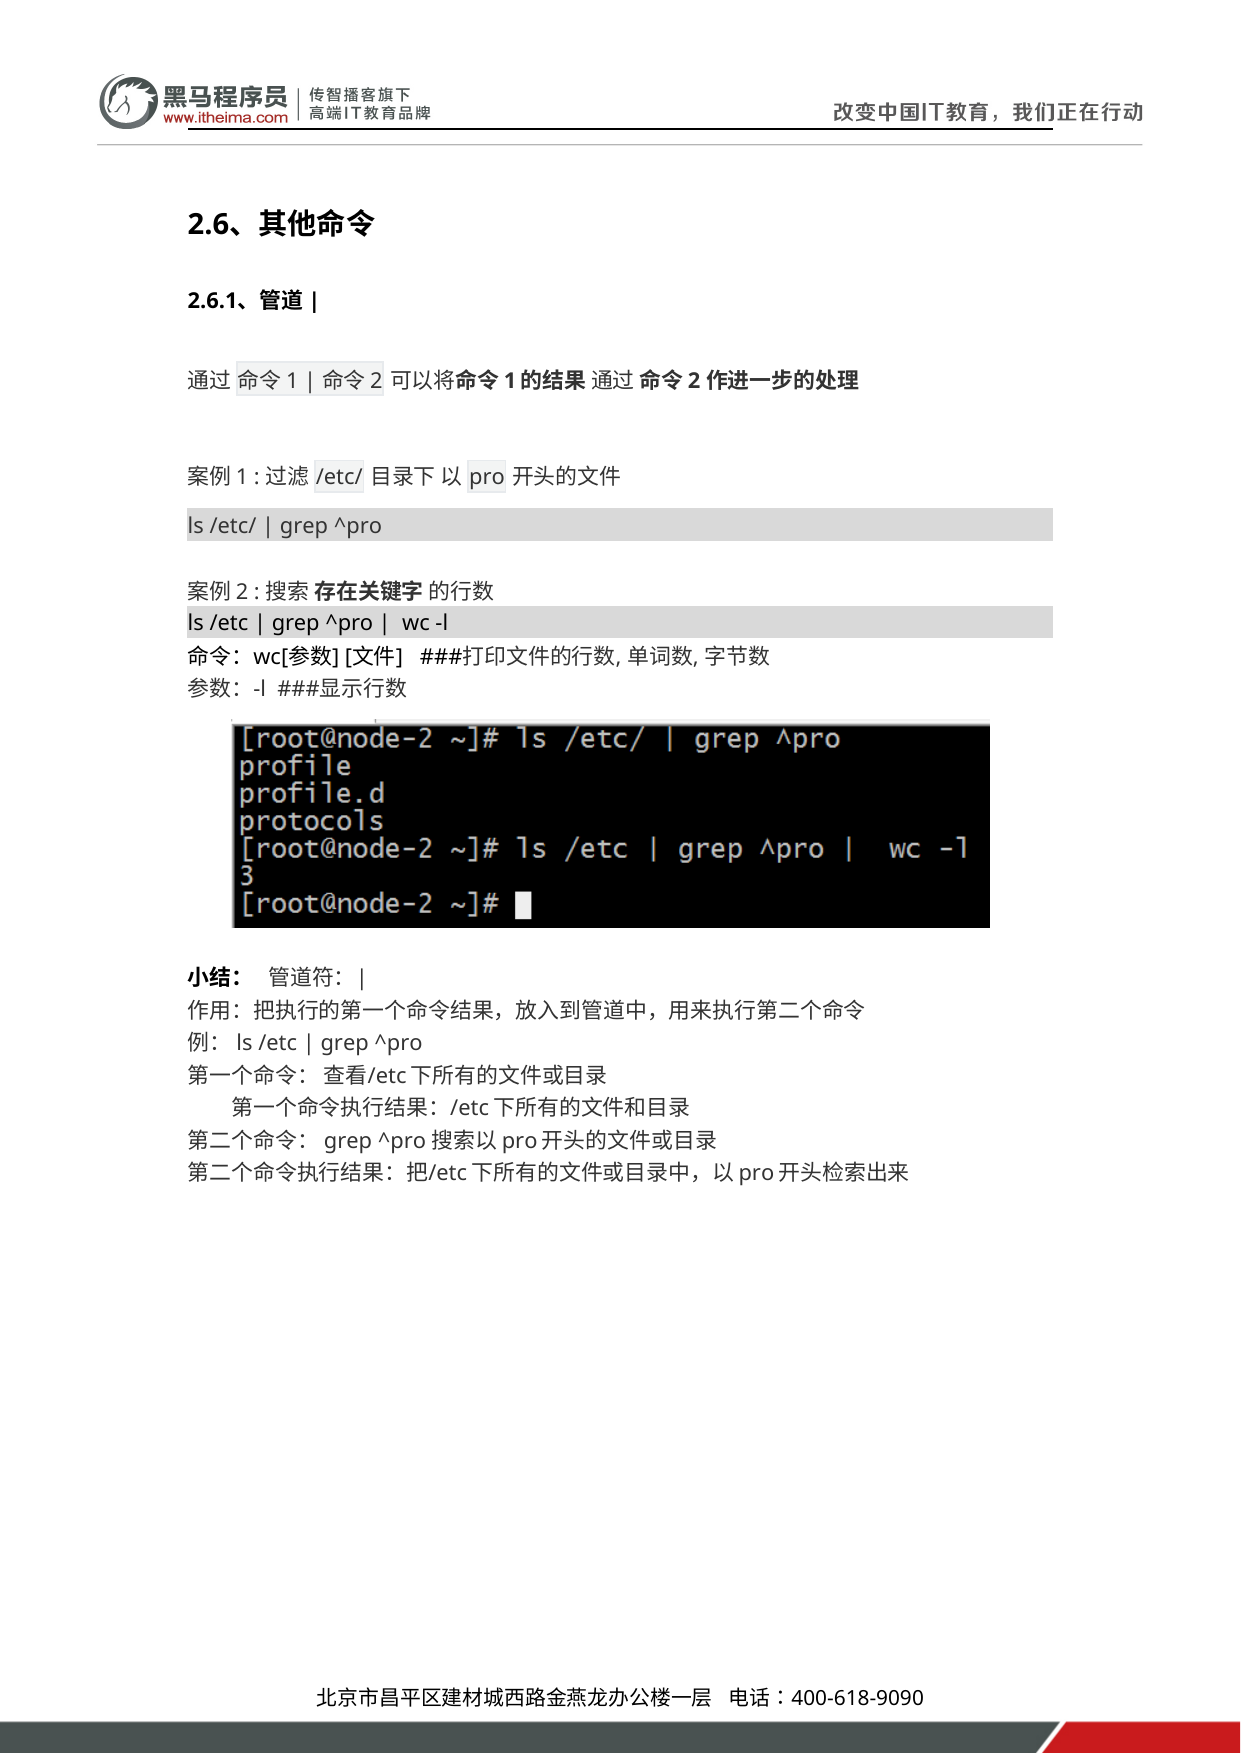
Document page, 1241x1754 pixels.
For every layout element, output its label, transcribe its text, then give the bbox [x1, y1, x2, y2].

text 例： ls /etc | grep ^pro [187, 1025, 1053, 1058]
subtitle 2.6.1、管道 | [187, 283, 1053, 316]
picture [231, 719, 990, 928]
picture [0, 1662, 1241, 1753]
text 第二个命令： grep ^pro 搜索以pro开头的文件或目录 [187, 1123, 1053, 1155]
text 作用：把执行的第一个命令结果，放入到管道中，用来执行第二个命令 [187, 993, 1053, 1025]
text 参数：-l ###显示行数 [187, 671, 1053, 703]
text 小结： 管道符：| [187, 960, 1053, 993]
subtitle 2.6、其他命令 [187, 189, 1053, 254]
picture [0, 3, 1241, 153]
text 通过 命令1 | 命令2 可以将命令1的结果 通过 命令2 作进一步的处理 [187, 346, 1053, 411]
text 命令：wc[参数] [文件] ###打印文件的行数, 单词数, 字节数 [187, 638, 1053, 671]
text 案例1 : 过滤 /etc/ 目录下 以 pro 开头的文件 [187, 443, 1053, 508]
text 第一个命令执行结果：/etc下所有的文件和目录 [187, 1090, 1053, 1123]
text 第一个命令： 查看/etc下所有的文件或目录 [187, 1058, 1053, 1090]
text 案例2 : 搜索 存在关键字 的行数 [187, 573, 1053, 606]
text ls /etc | grep ^pro | wc -l [187, 606, 1053, 638]
text ls /etc/ | grep ^pro [187, 508, 1053, 541]
text 第二个命令执行结果：把/etc下所有的文件或目录中，以pro开头检索出来 [187, 1155, 1053, 1188]
